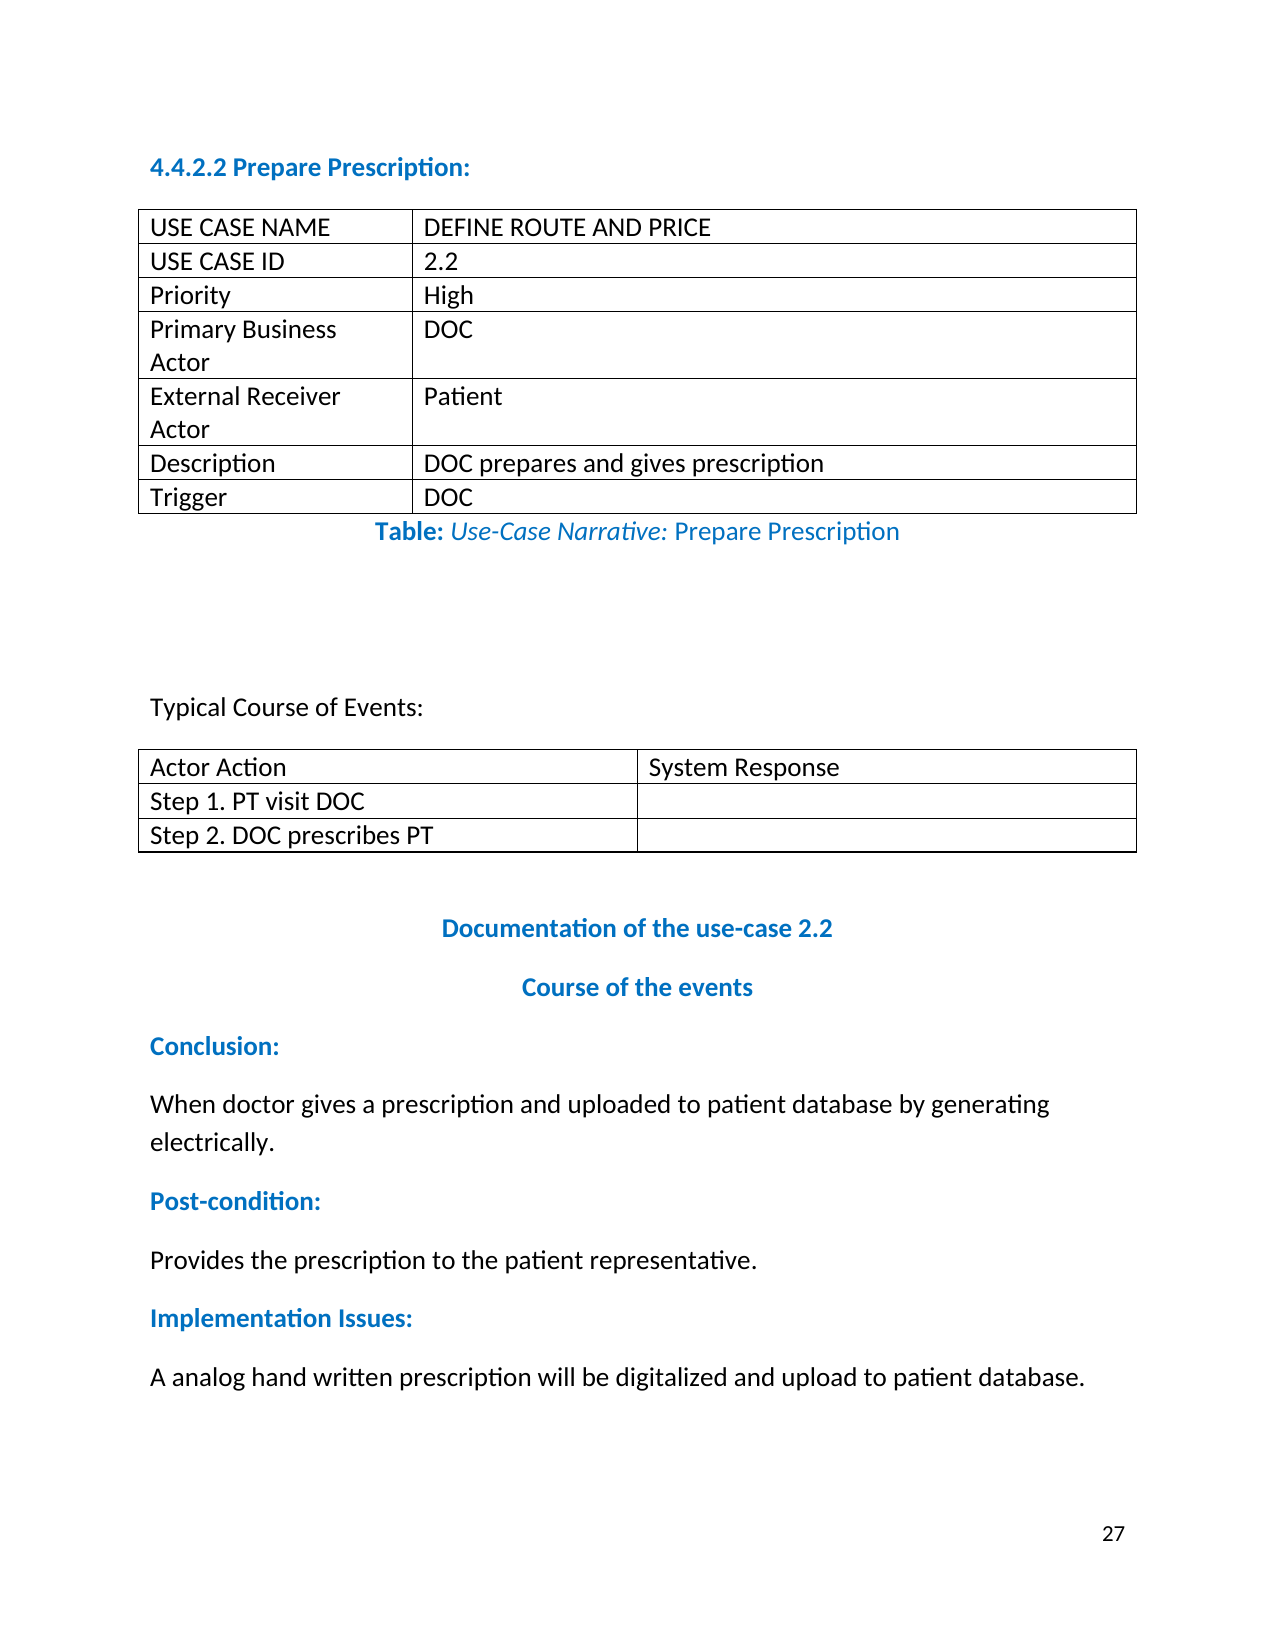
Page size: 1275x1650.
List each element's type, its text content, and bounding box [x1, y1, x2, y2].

text 4.4.2.2 Prepare Prescription: [150, 150, 1125, 183]
table_header DEFINE ROUTE AND PRICE [413, 210, 1136, 243]
table_cell 2.2 [413, 244, 1136, 277]
table_cell Primary Business Actor [139, 312, 412, 378]
table_cell DOC prepares and gives prescription [413, 446, 1136, 479]
table_cell External Receiver Actor [139, 379, 412, 445]
table_cell [638, 784, 1136, 817]
text Conclusion: [150, 1029, 1125, 1062]
table_header System Response [638, 750, 1136, 783]
table_cell High [413, 278, 1136, 311]
table_cell Trigger [139, 480, 412, 513]
text Table: Use-Case Narrative: Prepare Prescription [300, 514, 1125, 547]
table_cell Step 1. PT visit DOC [139, 784, 637, 817]
table_cell [638, 819, 1136, 851]
text Documentation of the use-case 2.2 [150, 911, 1125, 944]
table_cell Description [139, 446, 412, 479]
text Course of the events [150, 970, 1125, 1003]
table_cell Priority [139, 278, 412, 311]
table_cell Step 2. DOC prescribes PT [139, 819, 637, 851]
text A analog hand written prescription will be digitalized and upload to patient database. [150, 1360, 1125, 1393]
text When doctor gives a prescription and uploaded to patient database by generating electrically. [150, 1087, 1125, 1158]
table_cell DOC [413, 480, 1136, 513]
text Provides the prescription to the patient representative. [150, 1243, 1125, 1276]
table_header Actor Action [139, 750, 637, 783]
table_cell DOC [413, 312, 1136, 378]
text Post-condition: [150, 1184, 1125, 1217]
table_header USE CASE NAME [139, 210, 412, 243]
table_cell USE CASE ID [139, 244, 412, 277]
text Implementation Issues: [150, 1302, 1125, 1335]
table_cell Patient [413, 379, 1136, 445]
text Typical Course of Events: [150, 691, 1125, 723]
